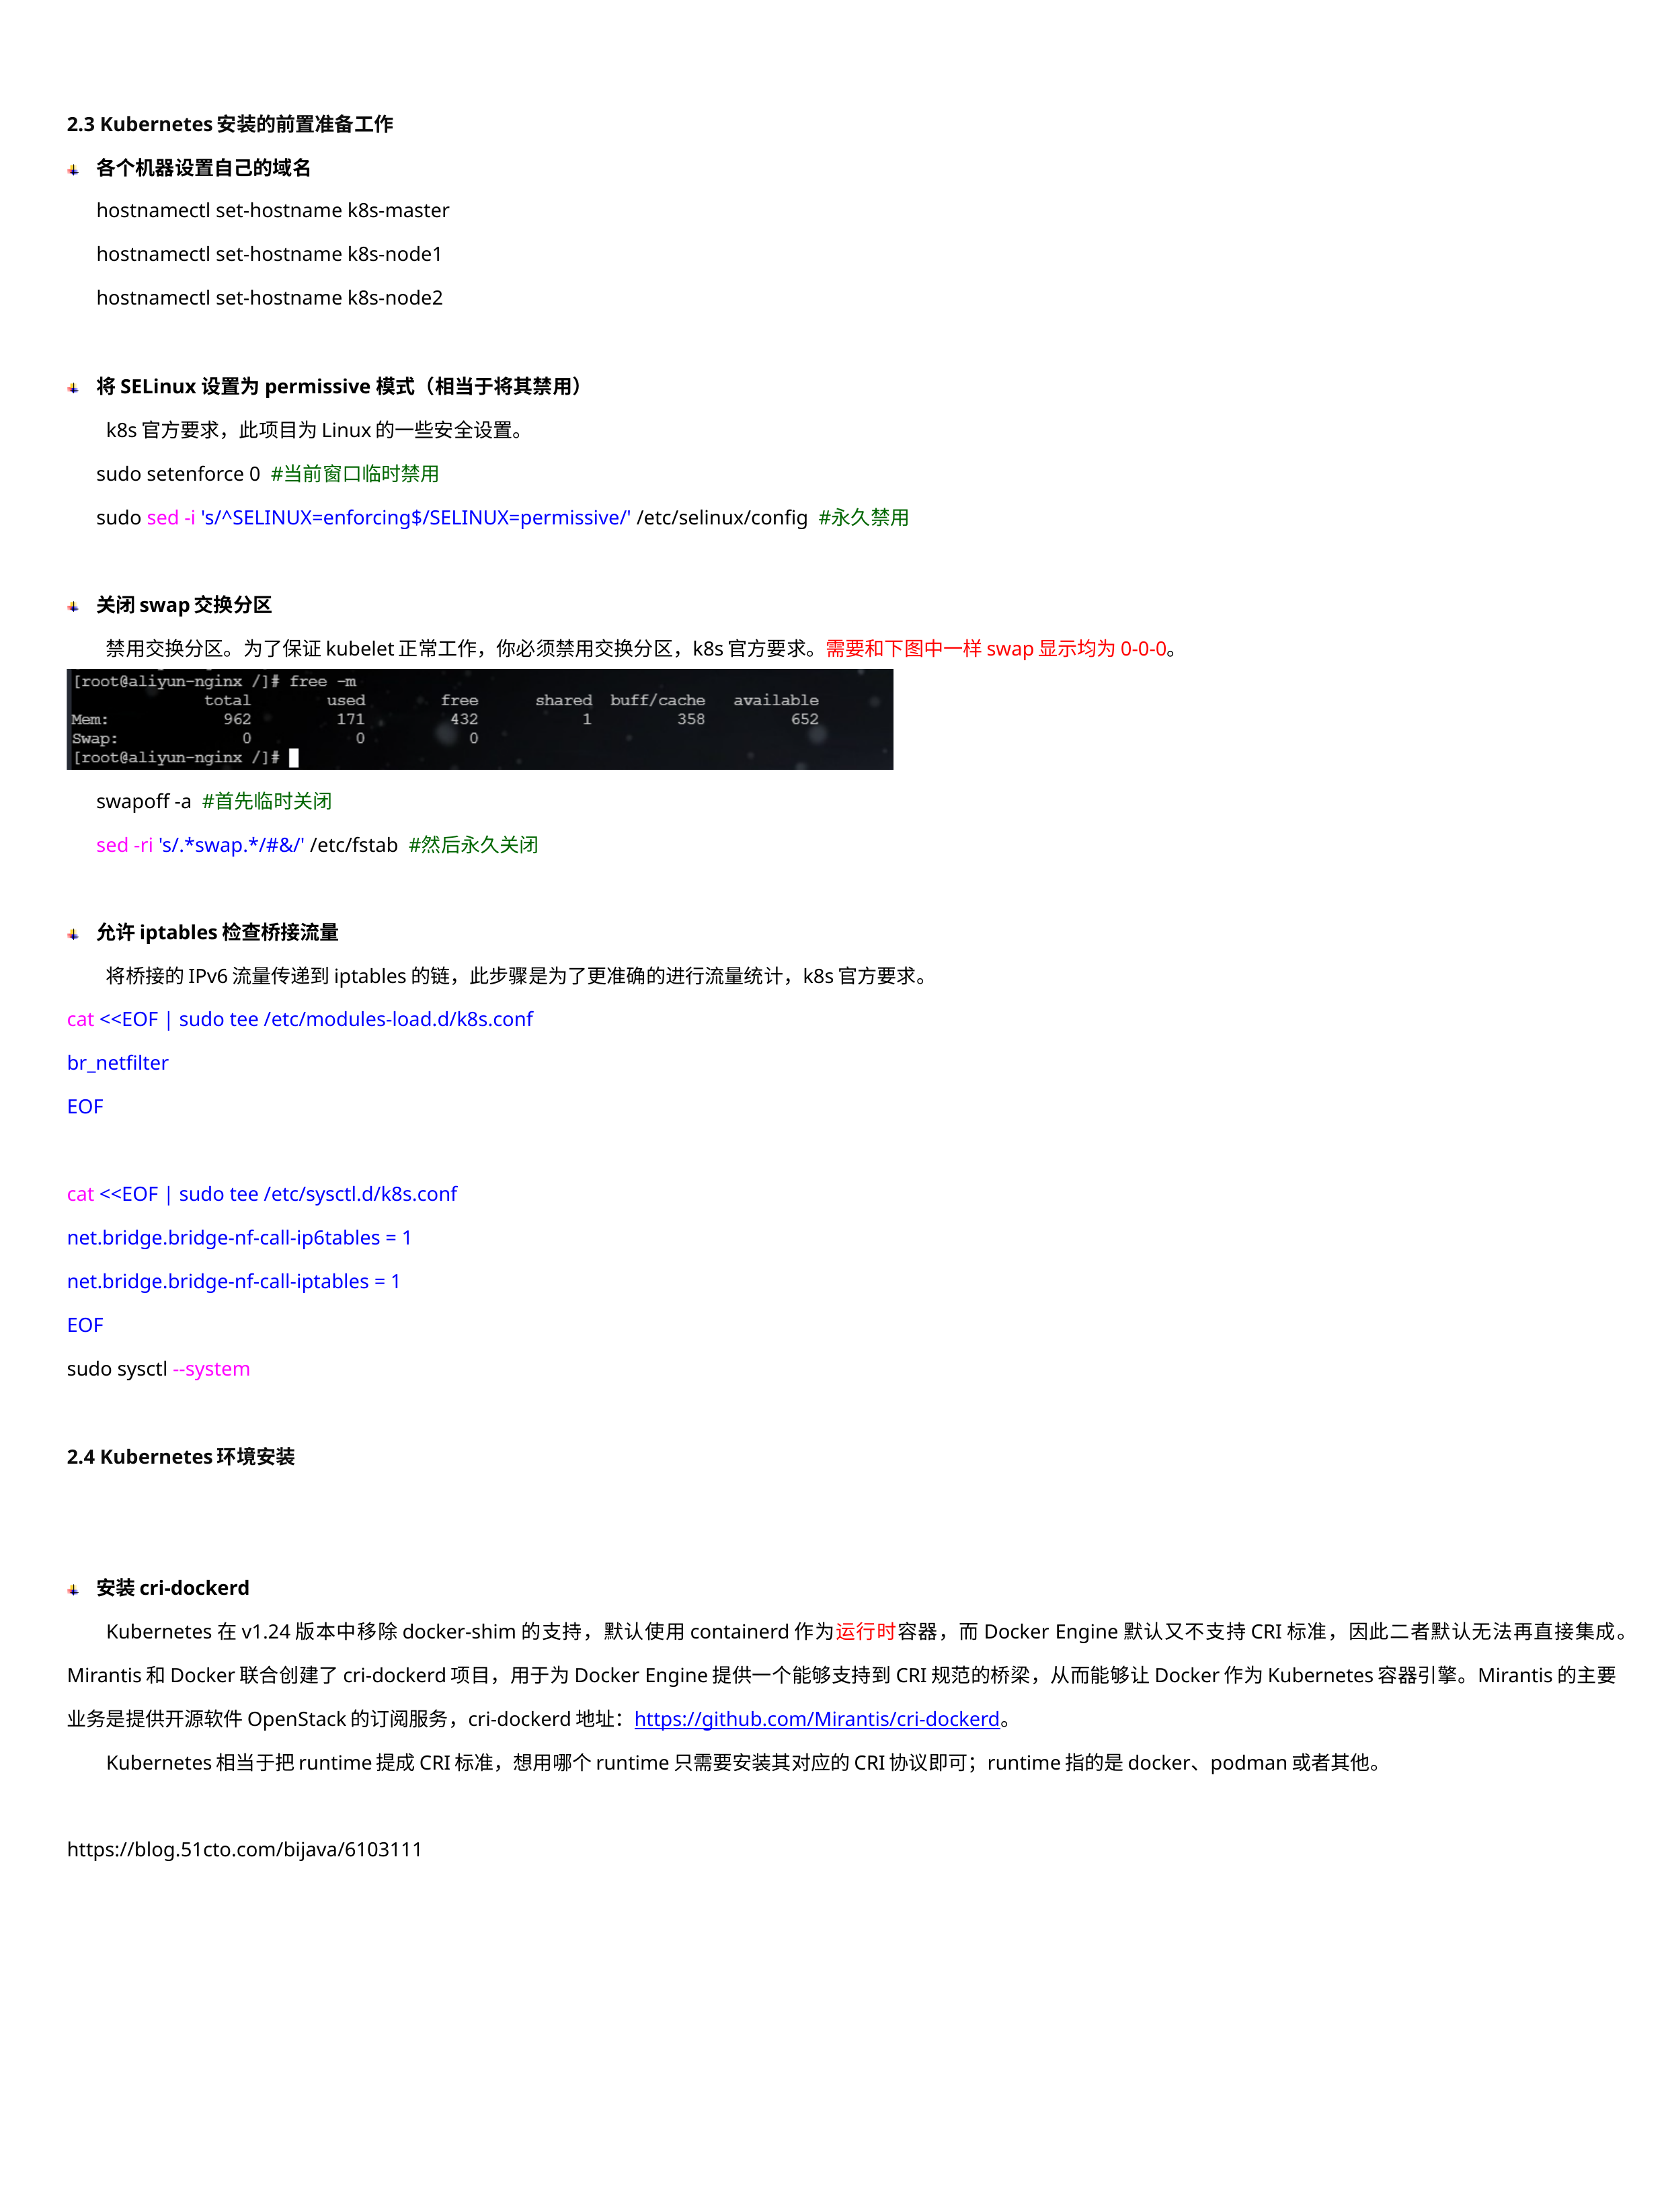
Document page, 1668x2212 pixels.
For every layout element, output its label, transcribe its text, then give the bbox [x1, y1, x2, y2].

text 允许iptables检查桥接流量 [67, 909, 1617, 953]
text EOF [67, 1084, 1617, 1128]
picture [67, 1583, 79, 1595]
text net.bridge.bridge-nf-call-iptables = 1 [67, 1259, 1617, 1302]
picture [67, 600, 79, 612]
text sudo setenforce 0 #当前窗口临时禁用 [67, 450, 1617, 494]
text 将桥接的IPv6流量传递到iptables的链，此步骤是为了更准确的进行流量统计，k8s官方要求。 [67, 953, 1617, 996]
picture [67, 163, 79, 175]
picture [67, 669, 893, 770]
text 各个机器设置自己的域名 [67, 145, 1617, 188]
text 安装cri-dockerd [67, 1565, 1617, 1608]
text cat <<EOF | sudo tee /etc/modules-load.d/k8s.conf [67, 996, 1617, 1040]
text Kubernetes相当于把runtime提成CRI标准，想用哪个runtime只需要安装其对应的CRI协议即可；runtime指的是docker、podman或者其他。 [67, 1739, 1617, 1783]
text EOF [67, 1302, 1617, 1346]
text https://blog.51cto.com/bijava/6103111 [67, 1827, 1617, 1870]
text 2.4 Kubernetes环境安装 [67, 1433, 1617, 1477]
text hostnamectl set-hostname k8s-node2 [67, 276, 1617, 319]
text Kubernetes在v1.24版本中移除docker-shim的支持，默认使用containerd作为运行时容器，而Docker Engine默认又不支持CRI标准，因此二者默认无法再直接集成。Mirantis和Docker联合创建了cri-dockerd项目，用于为Docker Engine提供一个能够支持到CRI规范的桥梁，从而能够让Docker作为Kubernetes容器引擎。Mirantis的主要业务是提供开源软件OpenStack的订阅服务，cri-dockerd地址：https://github.com/Mirantis/cri-dockerd。 [67, 1608, 1617, 1739]
picture [67, 928, 79, 940]
text 关闭swap交换分区 [67, 582, 1617, 625]
text sudo sysctl --system [67, 1346, 1617, 1390]
picture [67, 382, 79, 393]
text 将 SELinux 设置为 permissive 模式（相当于将其禁用） [67, 363, 1617, 407]
text 禁用交换分区。为了保证kubelet正常工作，你必须禁用交换分区，k8s官方要求。需要和下图中一样swap显示均为0-0-0。 [67, 625, 1617, 669]
text net.bridge.bridge-nf-call-ip6tables = 1 [67, 1215, 1617, 1259]
text sed -ri 's/.*swap.*/#&/' /etc/fstab #然后永久关闭 [67, 822, 1617, 865]
text 2.3 Kubernetes安装的前置准备工作 [67, 101, 1617, 145]
text hostnamectl set-hostname k8s-master [67, 188, 1617, 232]
text br_netfilter [67, 1040, 1617, 1084]
text cat <<EOF | sudo tee /etc/sysctl.d/k8s.conf [67, 1171, 1617, 1215]
text k8s官方要求，此项目为Linux的一些安全设置。 [67, 407, 1617, 450]
text swapoff -a #首先临时关闭 [67, 778, 1617, 822]
text sudo sed -i 's/^SELINUX=enforcing$/SELINUX=permissive/' /etc/selinux/config #永久禁用 [67, 494, 1617, 538]
text hostnamectl set-hostname k8s-node1 [67, 232, 1617, 276]
